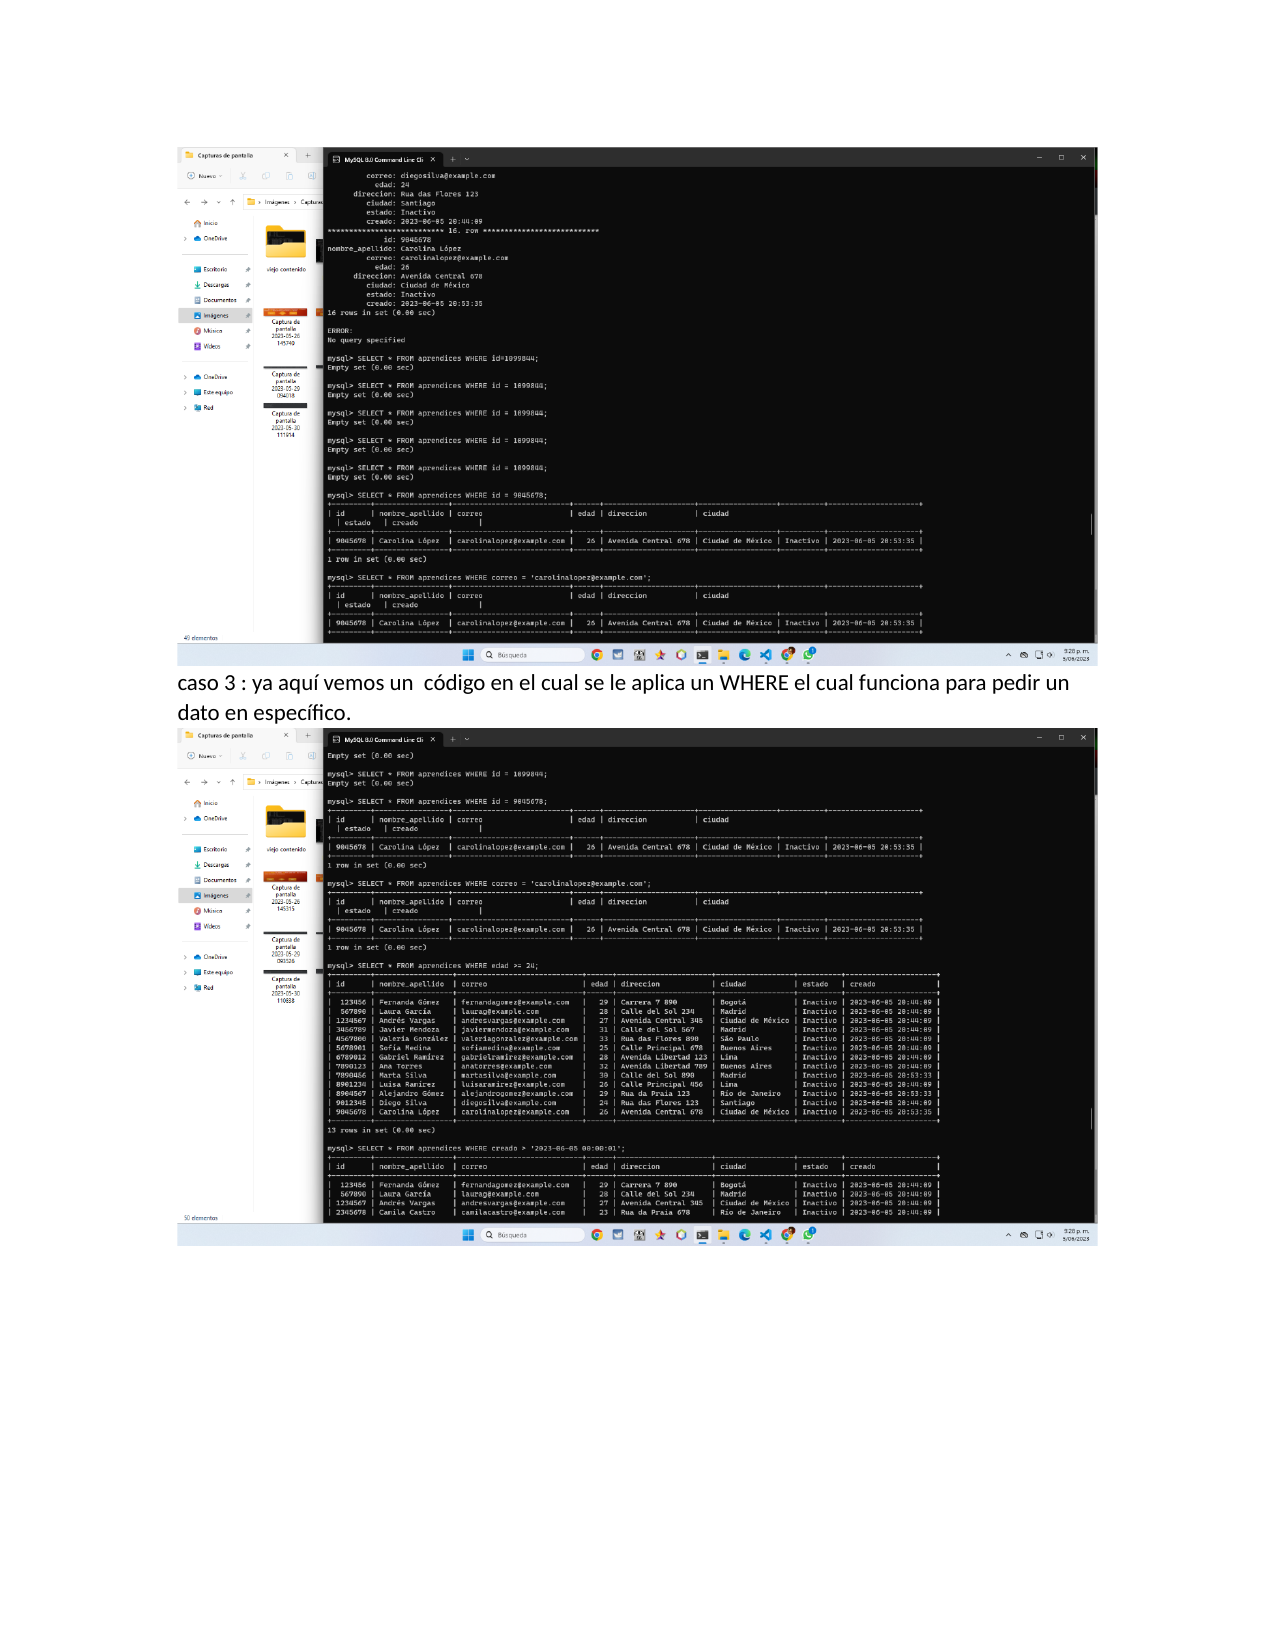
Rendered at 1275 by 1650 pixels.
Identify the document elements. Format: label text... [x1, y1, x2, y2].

picture [177, 728, 1098, 1246]
picture [177, 147, 1098, 666]
